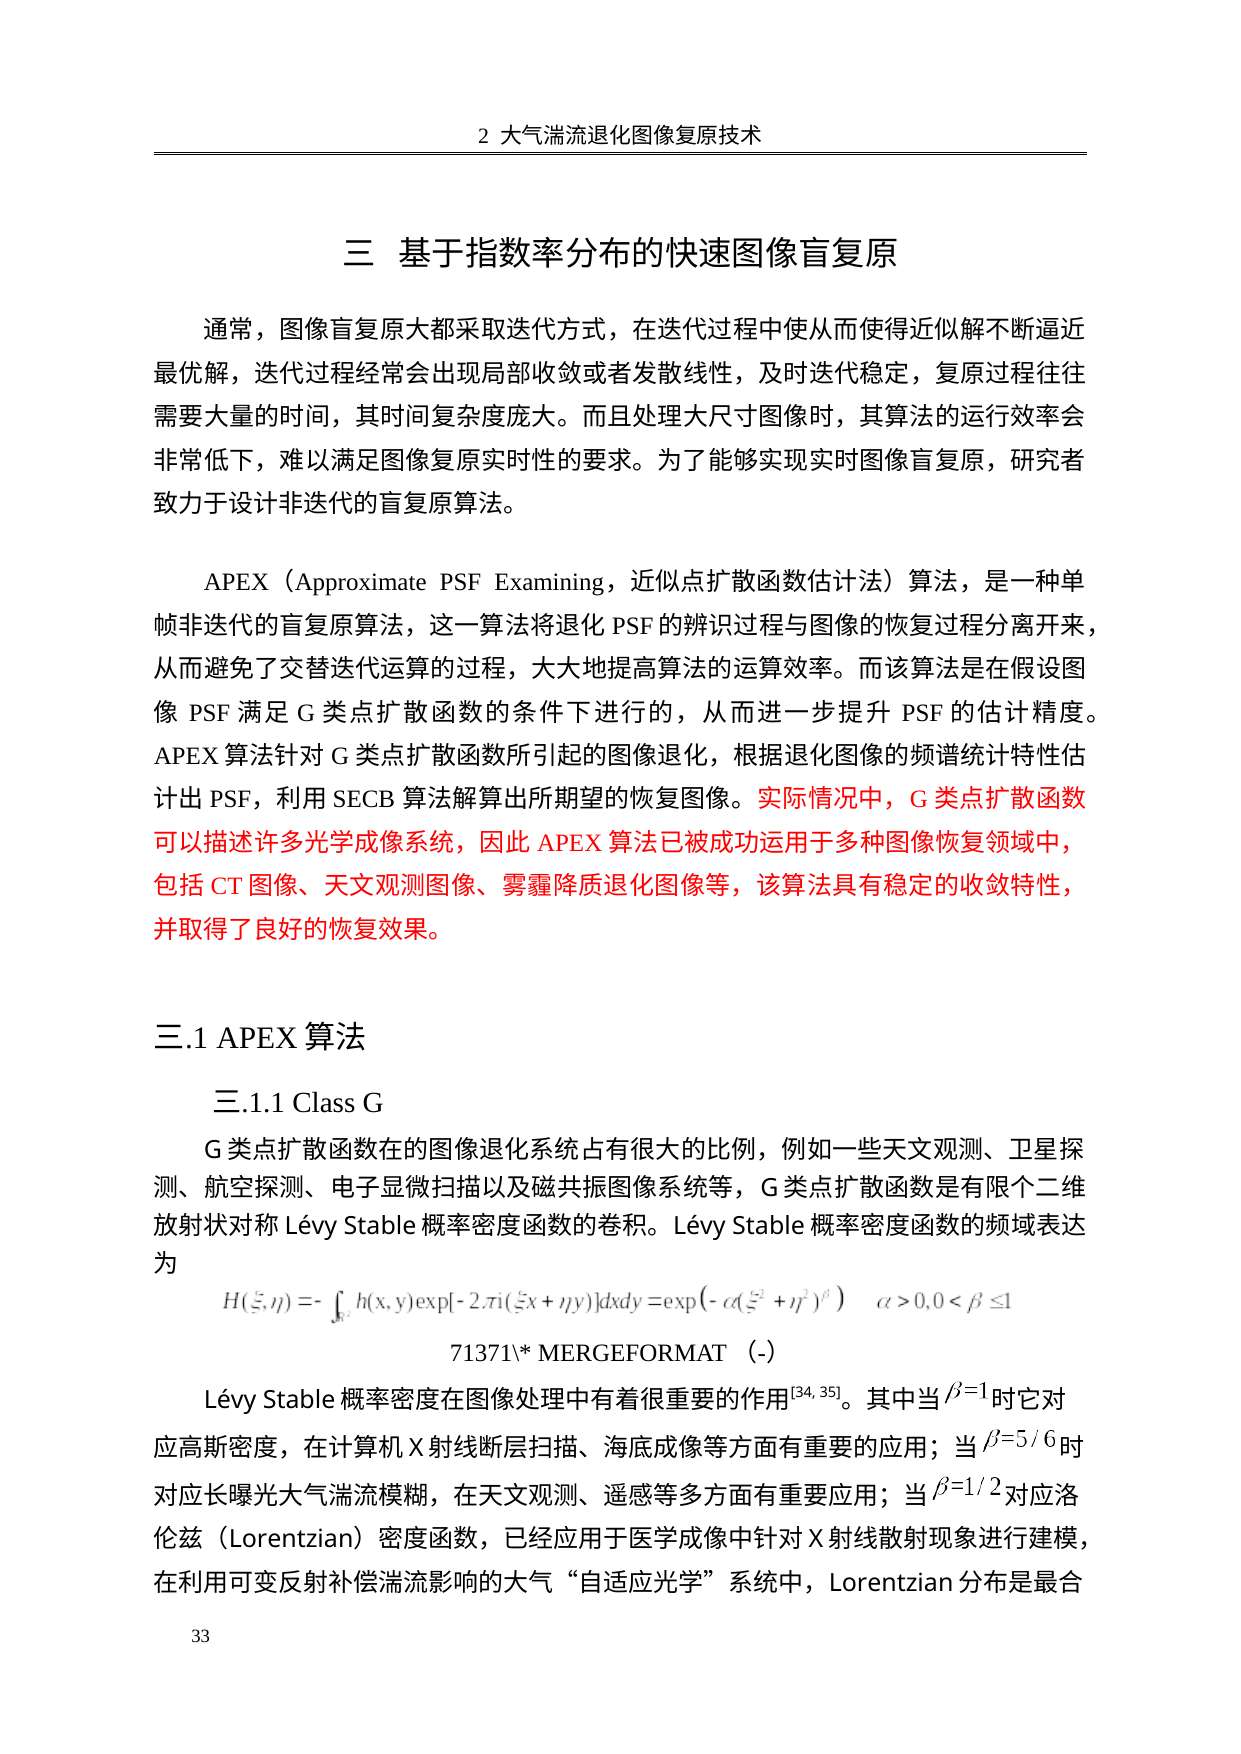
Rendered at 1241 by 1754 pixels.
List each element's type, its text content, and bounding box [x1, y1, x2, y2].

text APEX（Approximate PSF Examining，近似点扩散函数估计法）算法，是一种单帧非迭代的盲复原算法，这一算法将退化PSF的辨识过程与图像的恢复过程分离开来，从而避免了交替迭代运算的过程，大大地提高算法的运算效率。而该算法是在假设图像 PSF满足G类点扩散函数的条件下进行的，从而进一步提升 PSF的估计精度。APEX算法针对 G 类点扩散函数所引起的图像退化，根据退化图像的频谱统计特性估计出PSF，利用SECB 算法解算出所期望的恢复图像。实际情况中，G 类点扩散函数可以描述许多光学成像系统，因此 APEX 算法已被成功运用于多种图像恢复领域中，包括 CT图像、天文观测图像、雾霾降质退化图像等，该算法具有稳定的收敛特性，并取得了良好的恢复效果。 [153, 562, 1087, 945]
subtitle 基于指数率分布的快速图像盲复原 [153, 227, 1087, 275]
text G类点扩散函数在的图像退化系统占有很大的比例，例如一些天文观测、卫星探测、航空探测、电子显微扫描以及磁共振图像系统等，G类点扩散函数是有限个二维放射状对称Lévy Stable概率密度函数的卷积。Lévy Stable概率密度函数的频域表达为 [153, 1129, 1087, 1280]
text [153, 1376, 1087, 1599]
subtitle Class G [153, 1079, 1087, 1121]
text 通常，图像盲复原大都采取迭代方式，在迭代过程中使从而使得近似解不断逼近最优解，迭代过程经常会出现局部收敛或者发散线性，及时迭代稳定，复原过程往往需要大量的时间，其时间复杂度庞大。而且处理大尺寸图像时，其算法的运行效率会非常低下，难以满足图像复原实时性的要求。为了能够实现实时图像盲复原，研究者致力于设计非迭代的盲复原算法。 [153, 310, 1087, 520]
subtitle APEX算法 [153, 1012, 1087, 1057]
